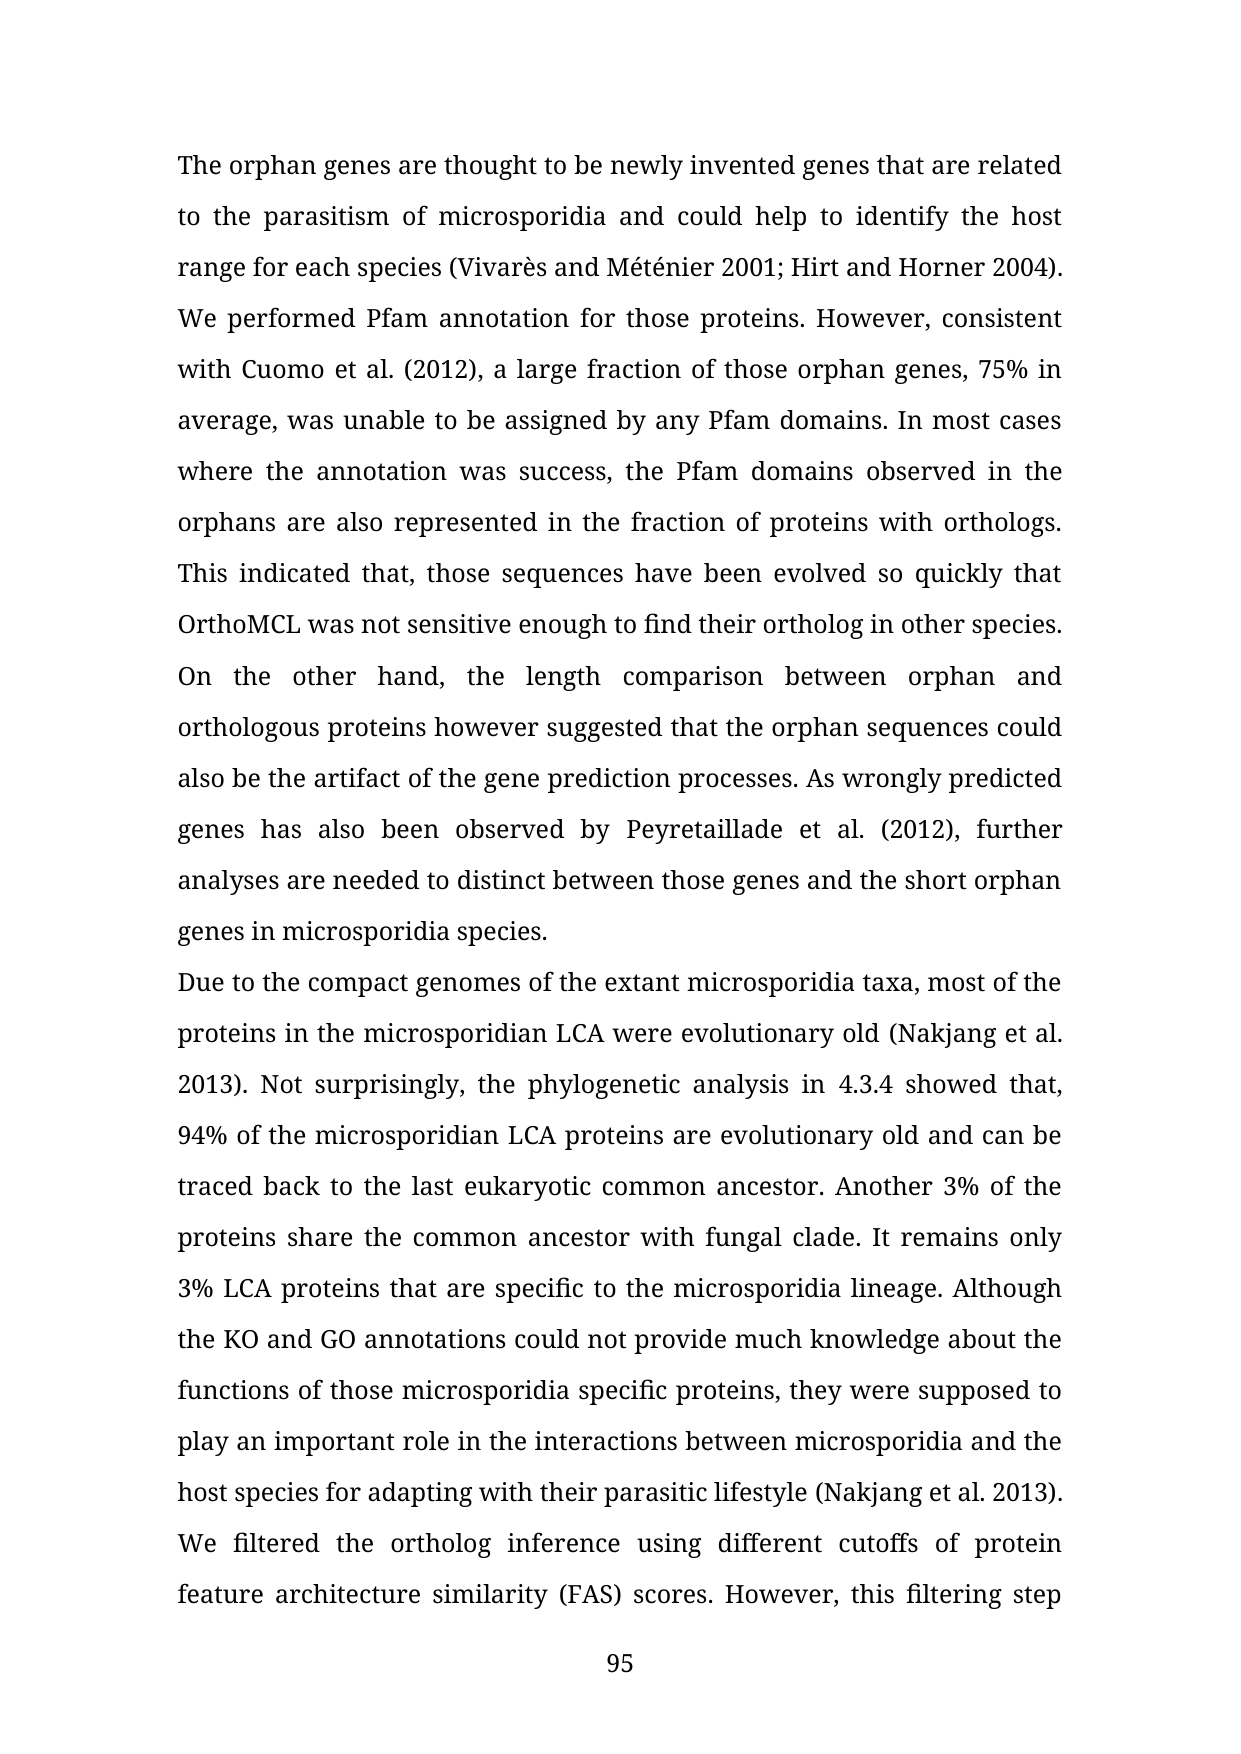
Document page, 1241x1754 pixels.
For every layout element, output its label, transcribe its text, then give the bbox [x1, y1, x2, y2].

text The orphan genes are thought to be newly invented genes that are related to the parasitism of microsporidia and could help to identify the host range for each species (Vivarès and Méténier 2001; Hirt and Horner 2004). We performed Pfam annotation for those proteins. However, consistent with Cuomo et al. (2012), a large fraction of those orphan genes, 75% in average, was unable to be assigned by any Pfam domains. In most cases where the annotation was success, the Pfam domains observed in the orphans are also represented in the fraction of proteins with orthologs. This indicated that, those sequences have been evolved so quickly that OrthoMCL was not sensitive enough to find their ortholog in other species. On the other hand, the length comparison between orphan and orthologous proteins however suggested that the orphan sequences could also be the artifact of the gene prediction processes. As wrongly predicted genes has also been observed by Peyretaillade et al. (2012), further analyses are needed to distinct between those genes and the short orphan genes in microsporidia species. [177, 148, 1063, 947]
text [177, 964, 1063, 1611]
